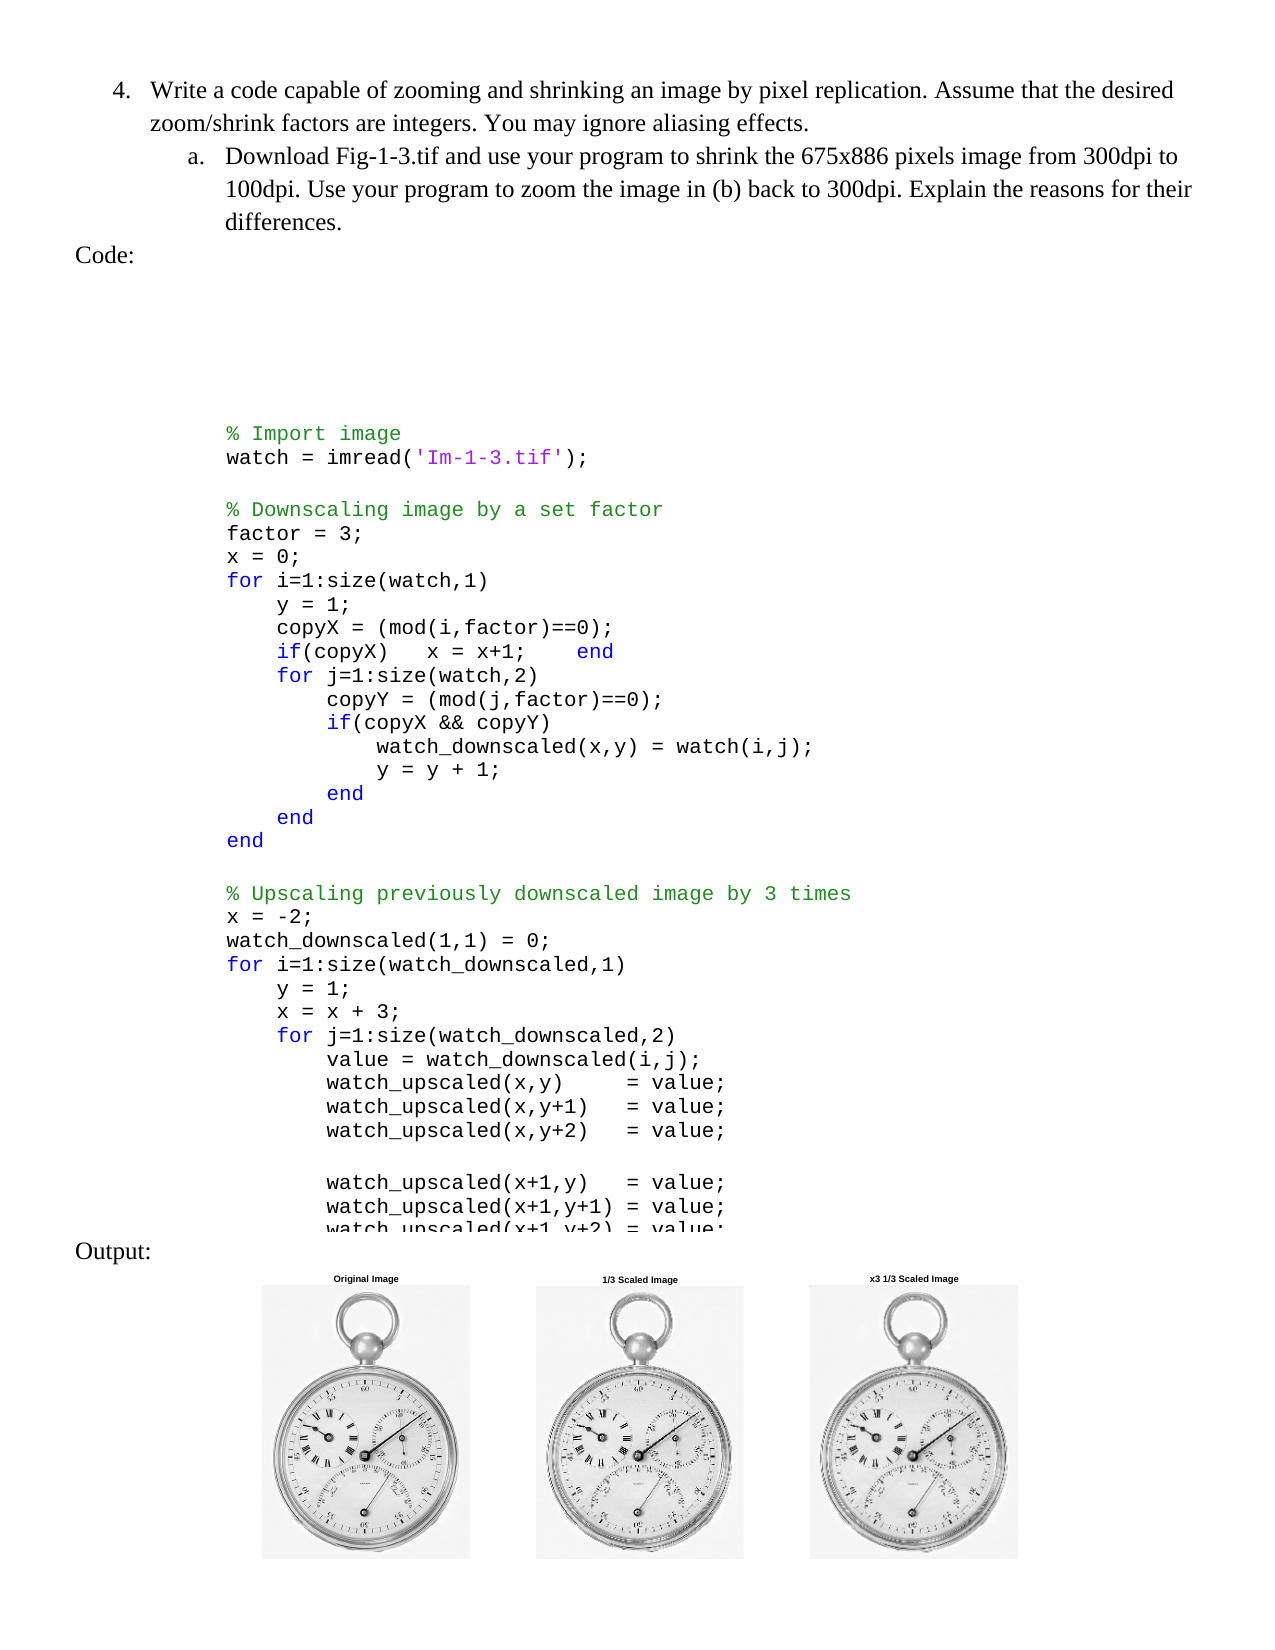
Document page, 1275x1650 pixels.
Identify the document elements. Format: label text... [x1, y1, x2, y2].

list Write a code capable of zooming and shrinking an image by pixel replication. Assume that the desired zoom/shrink factors are integers. You may ignore aliasing effects. [112, 75, 1200, 137]
text Code: [75, 240, 1200, 269]
text Output: [75, 1236, 1200, 1265]
list Download Fig-1-3.tif and use your program to shrink the 675x886 pixels image from 300dpi to 100dpi. Use your program to zoom the image in (b) back to 300dpi. Explain the reasons for their differences. [187, 141, 1200, 236]
